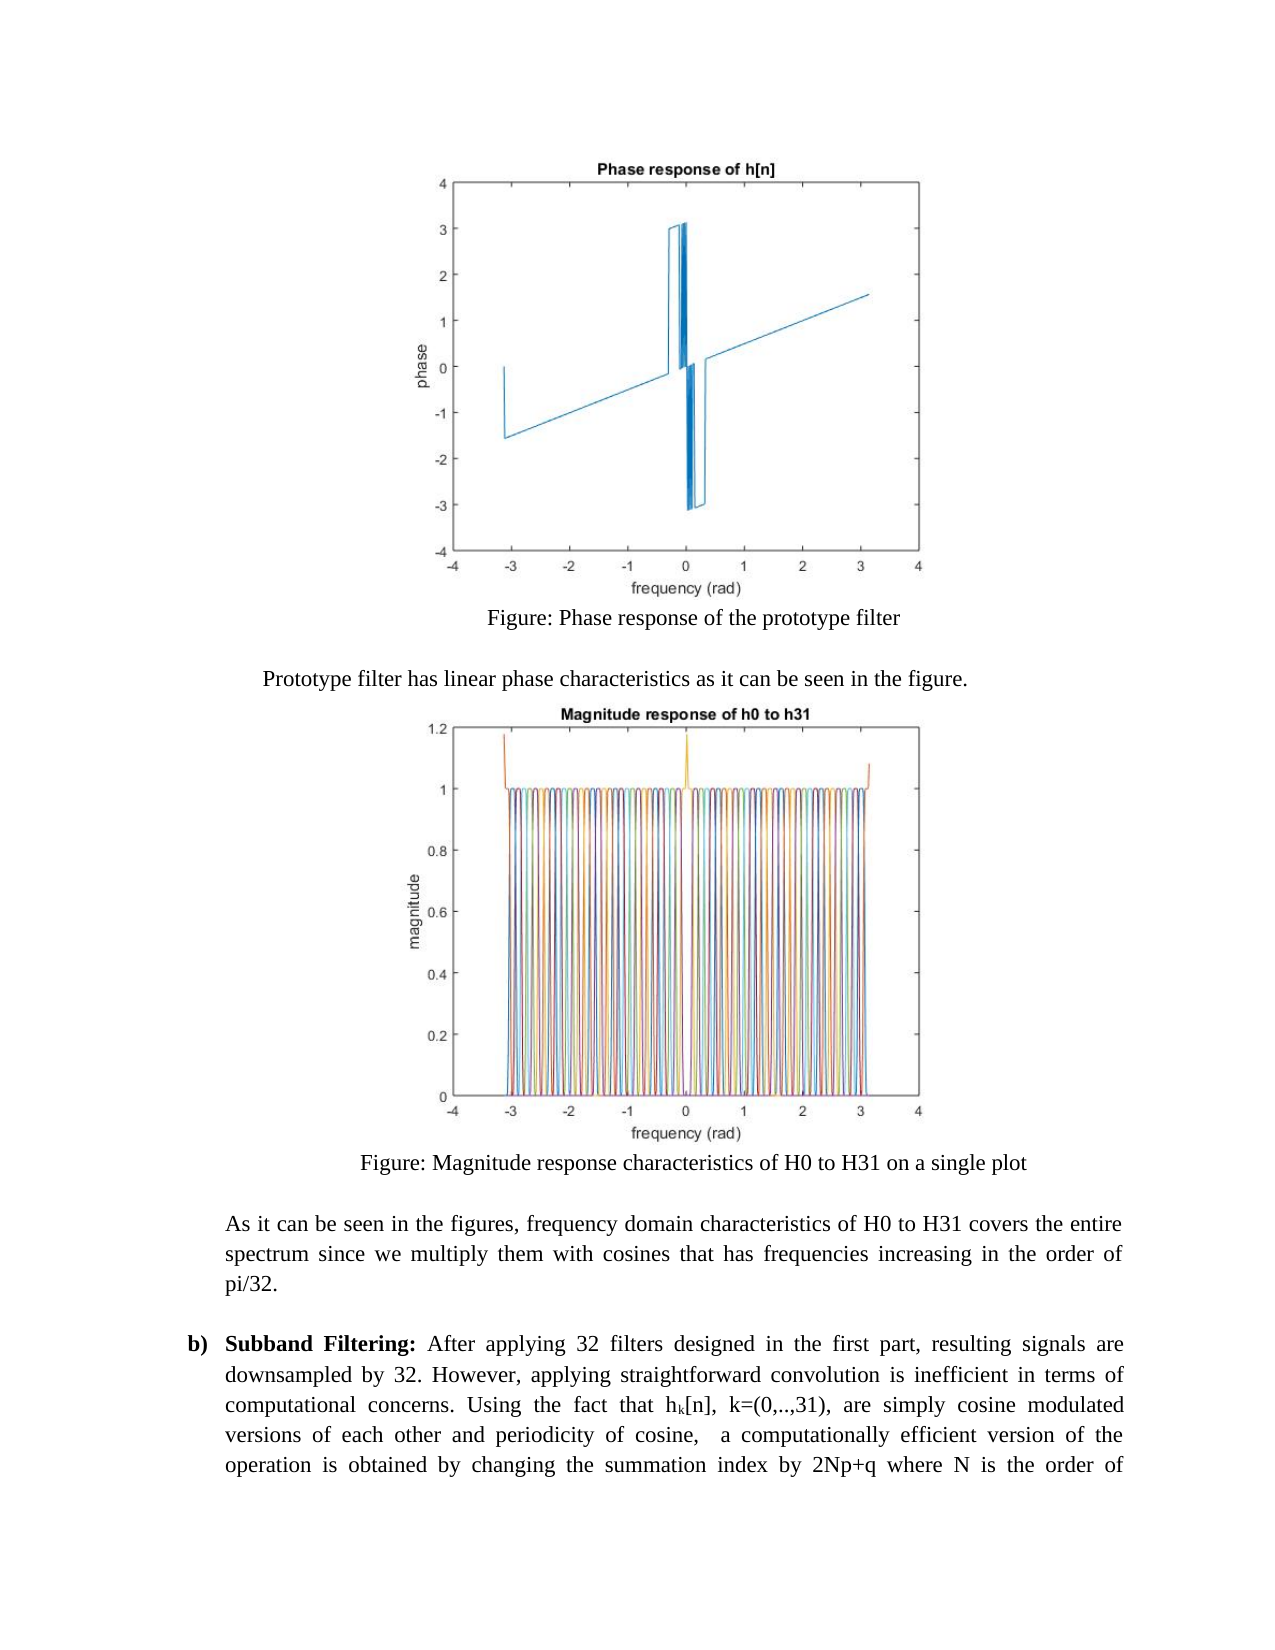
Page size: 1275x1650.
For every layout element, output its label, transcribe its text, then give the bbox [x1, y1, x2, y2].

picture [375, 149, 976, 600]
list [187, 1330, 1125, 1478]
list As it can be seen in the figures, frequency domain characteristics of H0 to H31 covers the entire spectrum since we multiply them with cosines that has frequencies increasing in the order of pi/32. [225, 1209, 1125, 1296]
list Prototype filter has linear phase characteristics as it can be seen in the figure. [262, 665, 1125, 691]
list Figure: Phase response of the prototype filter [262, 604, 1125, 631]
list Figure: Magnitude response characteristics of H0 to H31 on a single plot [262, 1149, 1125, 1176]
picture [375, 694, 976, 1145]
